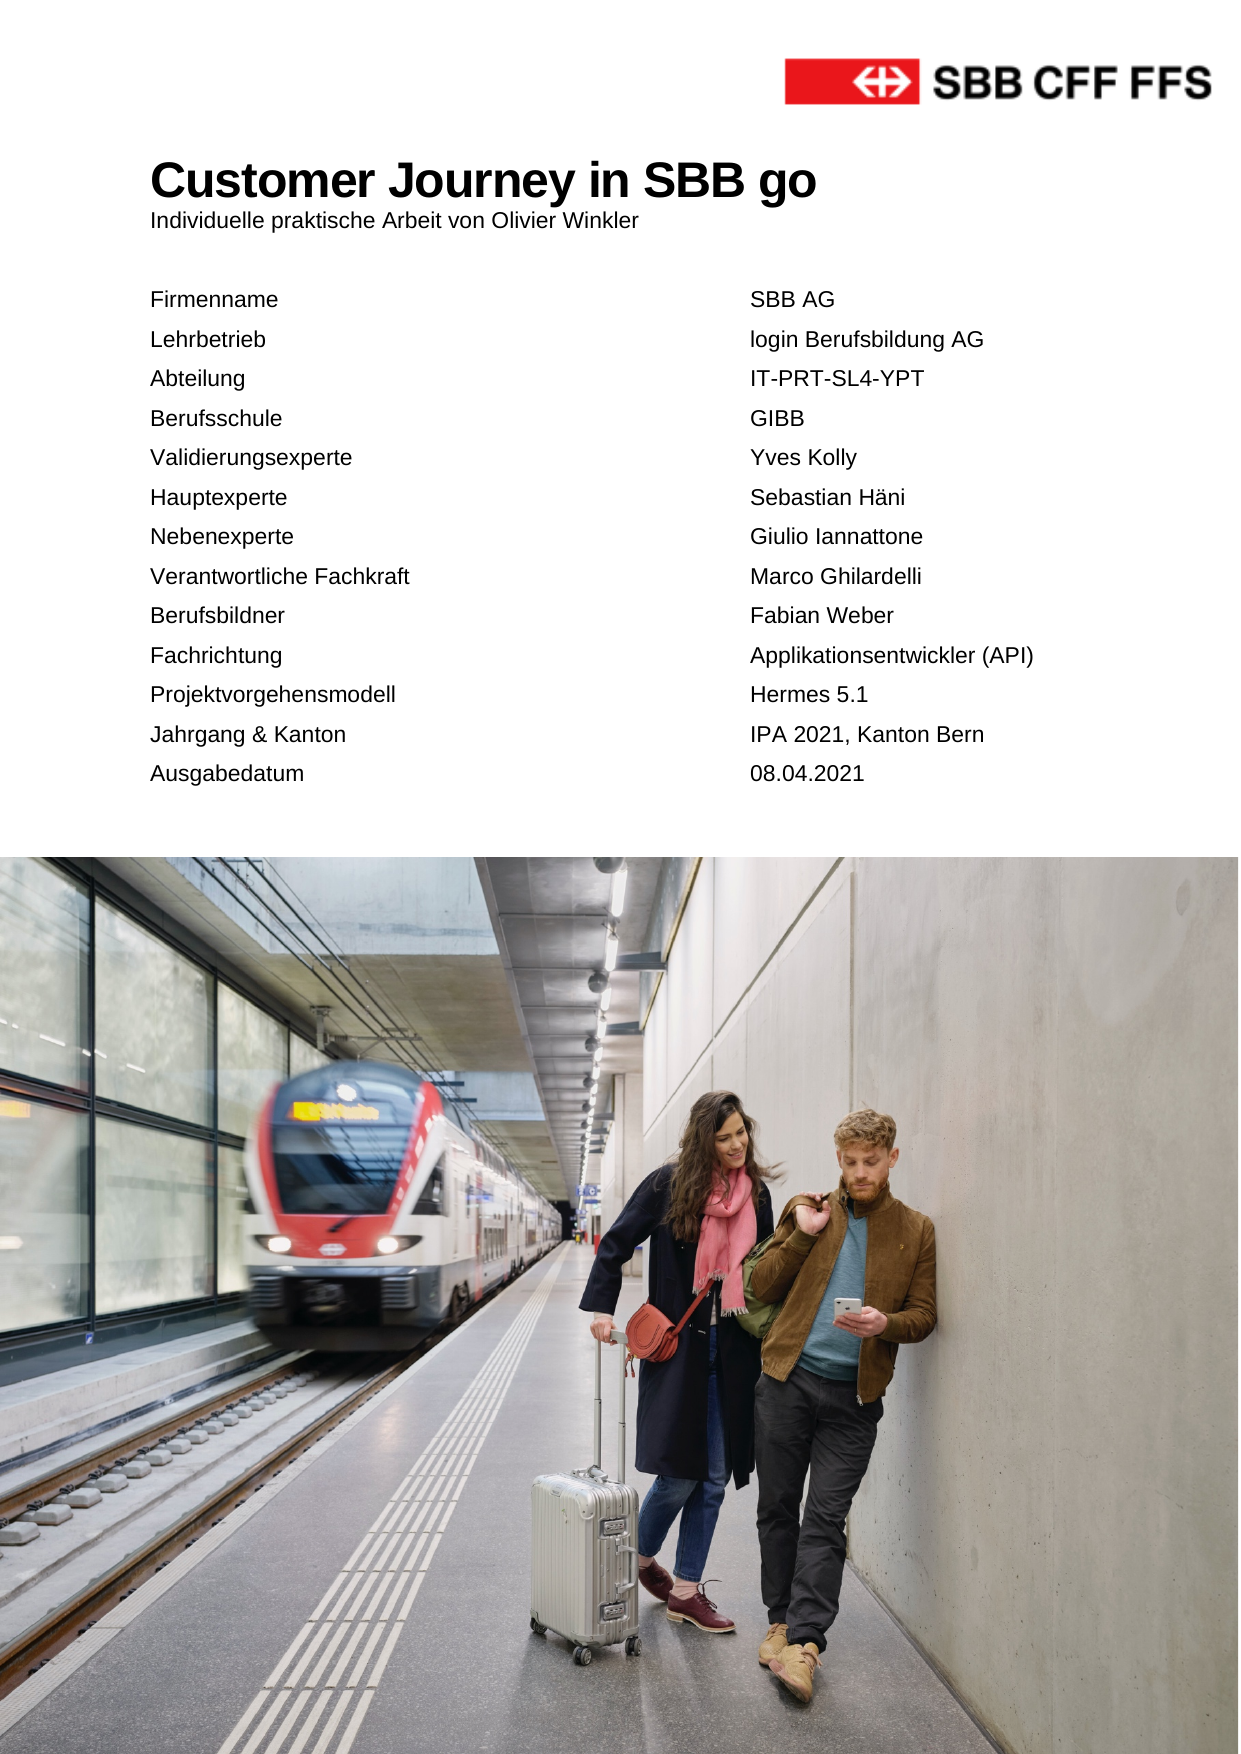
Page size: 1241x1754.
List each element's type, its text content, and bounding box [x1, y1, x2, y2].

text Hauptexperte Sebastian Häni [150, 484, 1090, 510]
text Firmenname SBB AG [150, 286, 1090, 313]
title Customer Journey in SBB go [150, 150, 1090, 207]
text Lehrbetrieb login Berufsbildung AG [150, 326, 1090, 352]
text Berufsschule GIBB [150, 405, 1090, 431]
text Verantwortliche Fachkraft Marco Ghilardelli [150, 563, 1090, 589]
text Fachrichtung Applikationsentwickler (API) [150, 642, 1090, 668]
text Jahrgang & Kanton IPA 2021, Kanton Bern [150, 721, 1090, 747]
text Berufsbildner Fabian Weber [150, 602, 1090, 629]
text Nebenexperte Giulio Iannattone [150, 523, 1090, 550]
picture [0, 857, 1239, 1754]
picture [759, 17, 1222, 138]
text Ausgabedatum 08.04.2021 [150, 760, 1090, 787]
text Validierungsexperte Yves Kolly [150, 444, 1090, 471]
text Individuelle praktische Arbeit von Olivier Winkler [150, 207, 1090, 234]
text Abteilung IT-PRT-SL4-YPT [150, 365, 1090, 392]
text Projektvorgehensmodell Hermes 5.1 [150, 681, 1090, 708]
